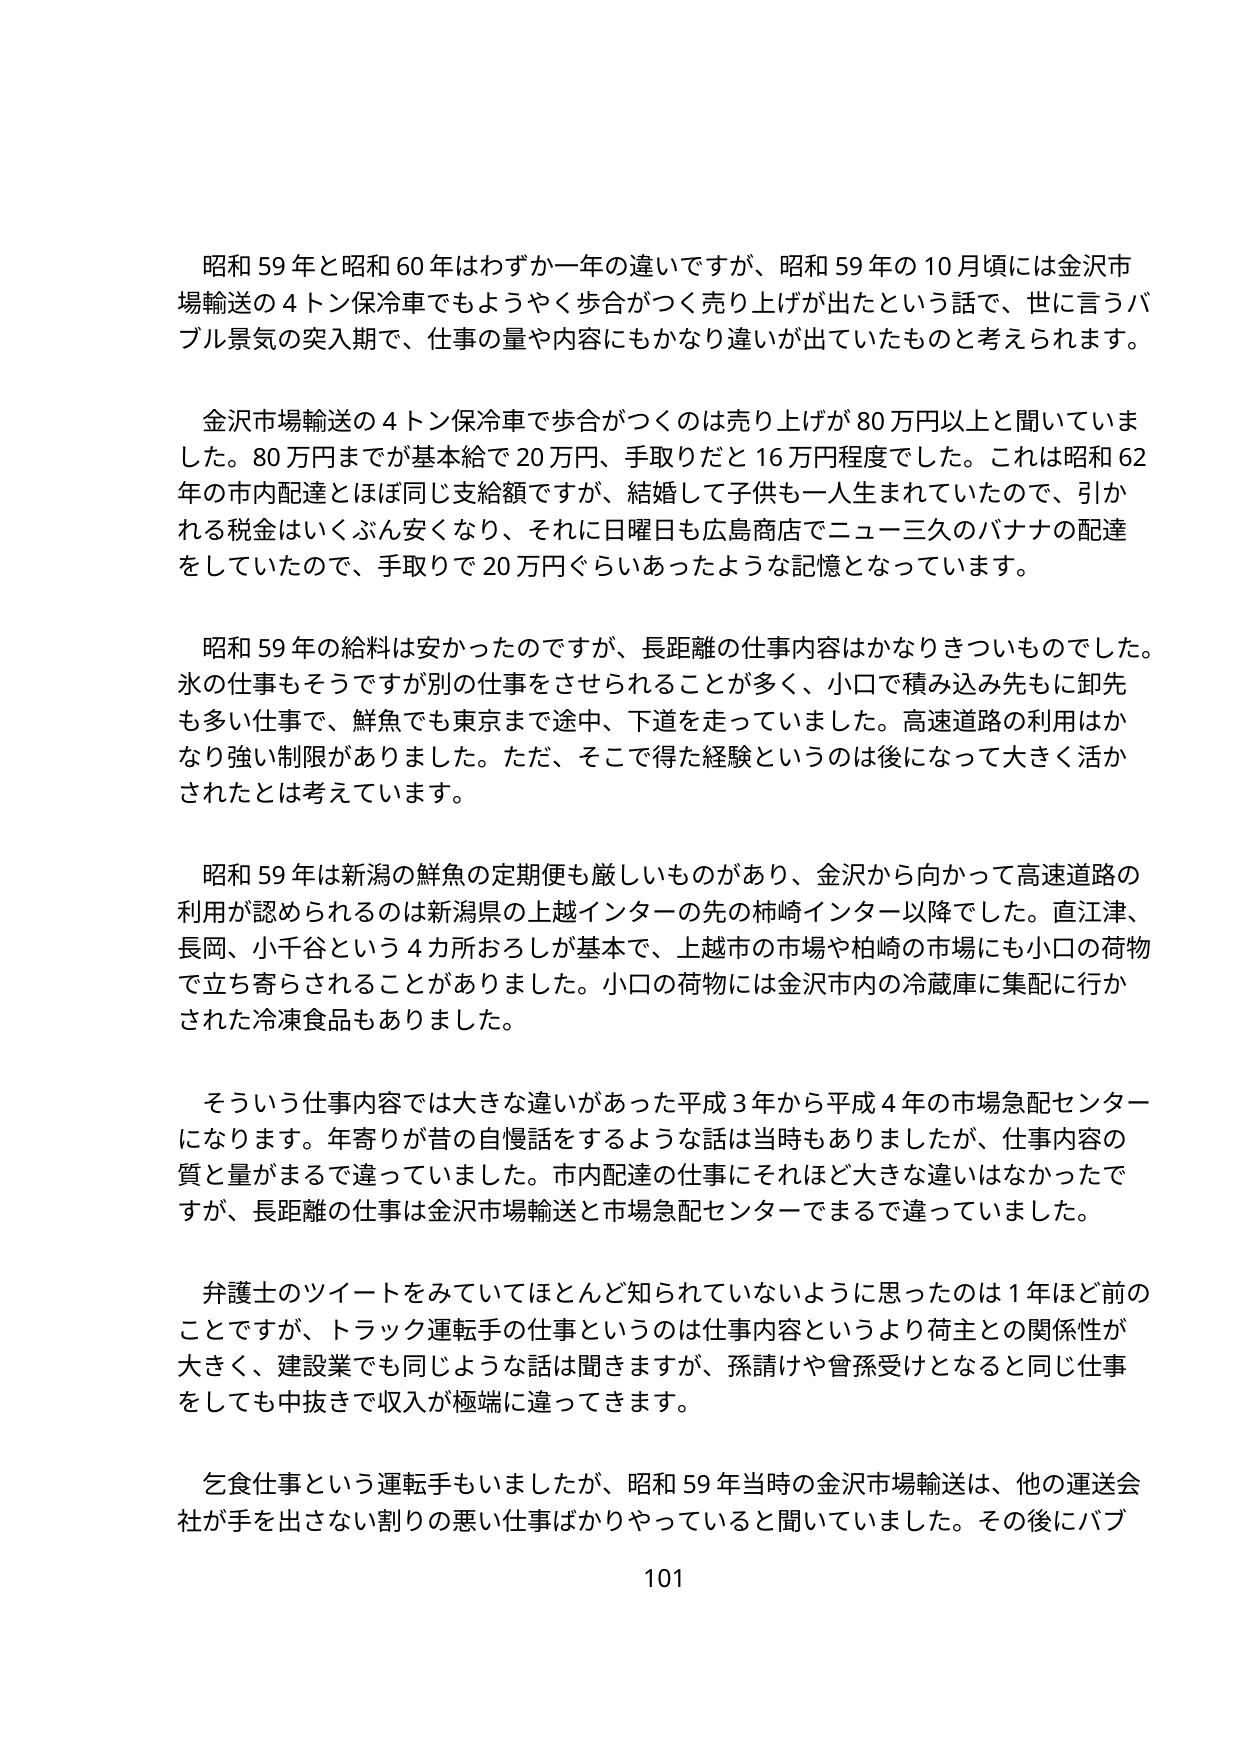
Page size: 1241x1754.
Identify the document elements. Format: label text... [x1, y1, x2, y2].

text 昭和59年の給料は安かったのですが、長距離の仕事内容はかなりきついものでした。氷の仕事もそうですが別の仕事をさせられることが多く、小口で積み込み先もに卸先も多い仕事で、鮮魚でも東京まで途中、下道を走っていました。高速道路の利用はかなり強い制限がありました。ただ、そこで得た経験というのは後になって大きく活かされたとは考えています。 [177, 629, 1152, 810]
text 昭和59年と昭和60年はわずか一年の違いですが、昭和59年の10月頃には金沢市場輸送の4トン保冷車でもようやく歩合がつく売り上げが出たという話で、世に言うバブル景気の突入期で、仕事の量や内容にもかなり違いが出ていたものと考えられます。 [177, 247, 1152, 356]
text 弁護士のツイートをみていてほとんど知られていないように思ったのは1年ほど前のことですが、トラック運転手の仕事というのは仕事内容というより荷主との関係性が大きく、建設業でも同じような話は聞きますが、孫請けや曾孫受けとなると同じ仕事をしても中抜きで収入が極端に違ってきます。 [177, 1274, 1152, 1419]
text そういう仕事内容では大きな違いがあった平成3年から平成4年の市場急配センターになります。年寄りが昔の自慢話をするような話は当時もありましたが、仕事内容の質と量がまるで違っていました。市内配達の仕事にそれほど大きな違いはなかったですが、長距離の仕事は金沢市場輸送と市場急配センターでまるで違っていました。 [177, 1083, 1152, 1228]
text 昭和59年は新潟の鮮魚の定期便も厳しいものがあり、金沢から向かって高速道路の利用が認められるのは新潟県の上越インターの先の柿崎インター以降でした。直江津、長岡、小千谷という4カ所おろしが基本で、上越市の市場や柏崎の市場にも小口の荷物で立ち寄らされることがありました。小口の荷物には金沢市内の冷蔵庫に集配に行かされた冷凍食品もありました。 [177, 856, 1152, 1037]
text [177, 1465, 1152, 1537]
text 金沢市場輸送の4トン保冷車で歩合がつくのは売り上げが80万円以上と聞いていました。80万円までが基本給で20万円、手取りだと16万円程度でした。これは昭和62年の市内配達とほぼ同じ支給額ですが、結婚して子供も一人生まれていたので、引かれる税金はいくぶん安くなり、それに日曜日も広島商店でニュー三久のバナナの配達をしていたので、手取りで20万円ぐらいあったような記憶となっています。 [177, 401, 1152, 583]
